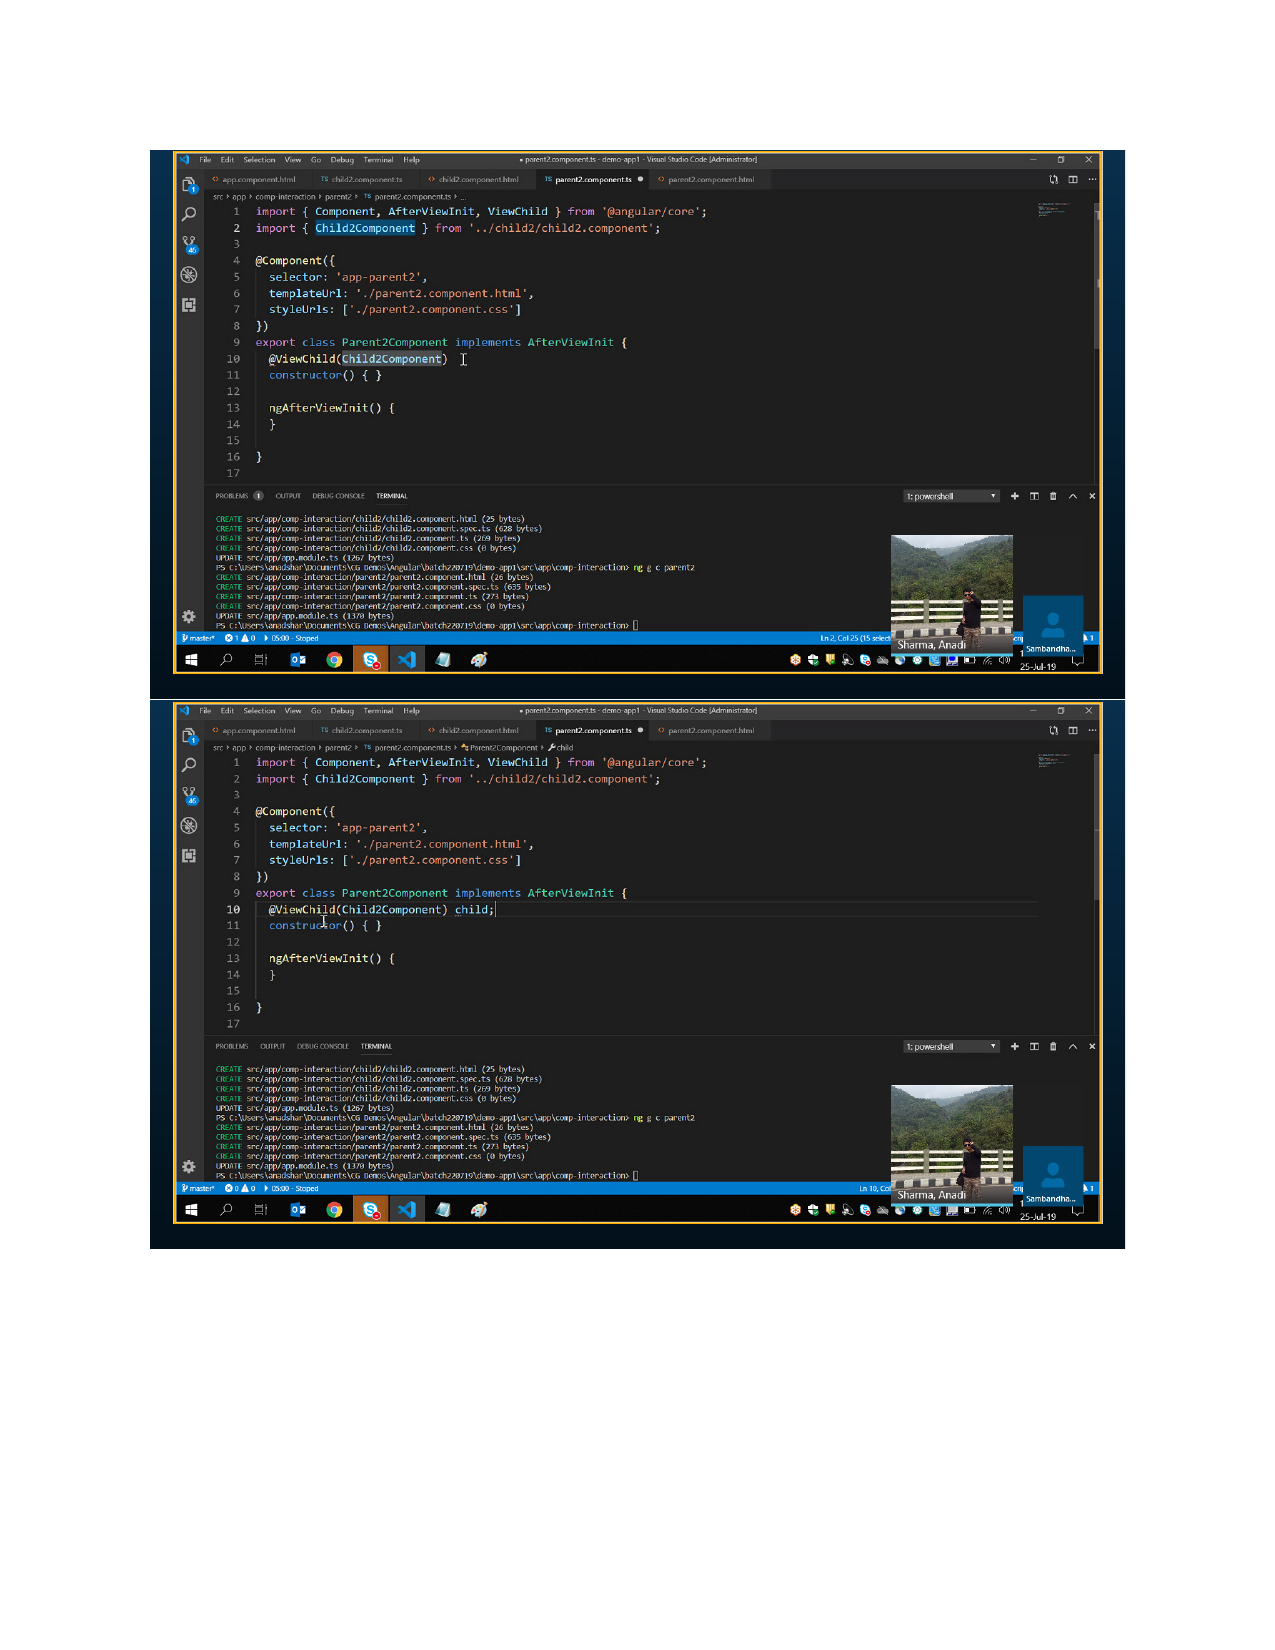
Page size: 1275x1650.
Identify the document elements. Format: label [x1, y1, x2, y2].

picture [150, 700, 1125, 1249]
picture [150, 150, 1125, 699]
